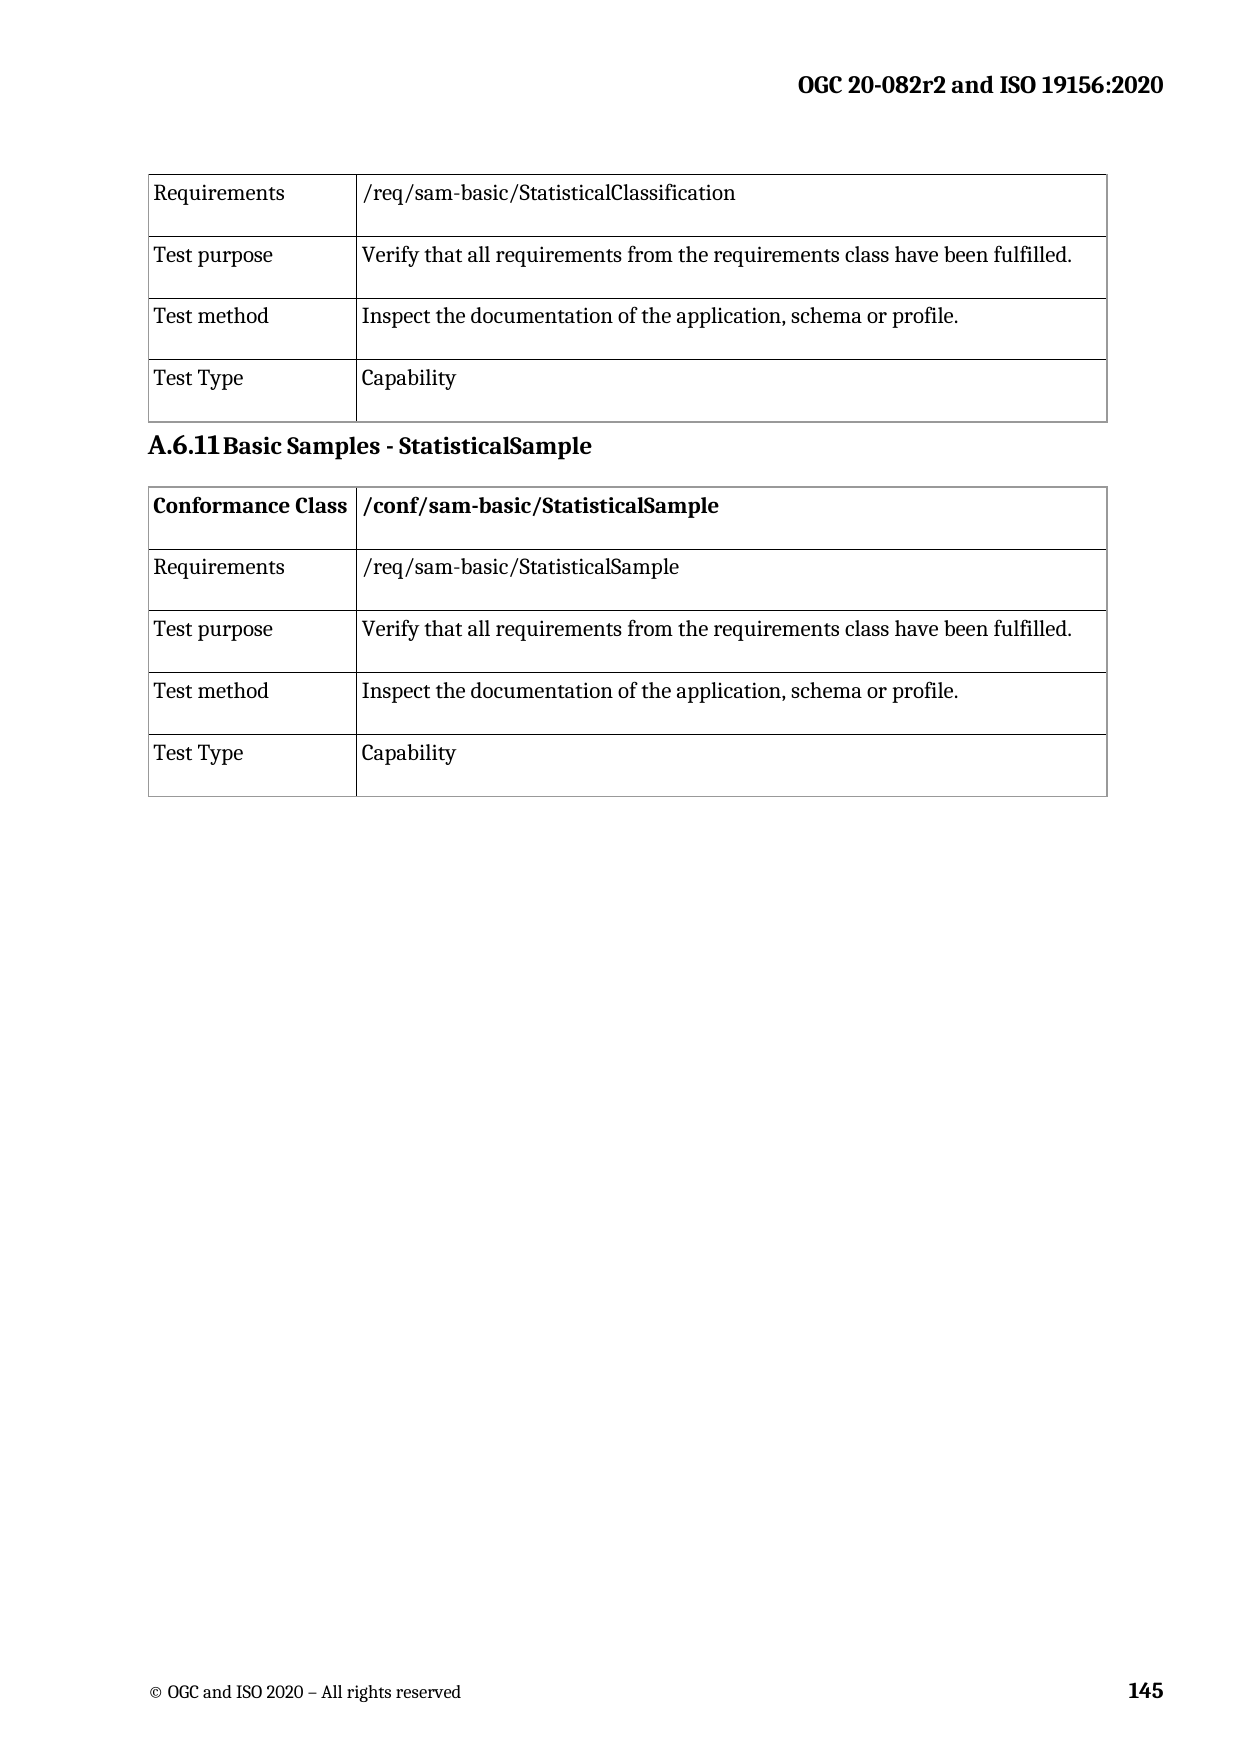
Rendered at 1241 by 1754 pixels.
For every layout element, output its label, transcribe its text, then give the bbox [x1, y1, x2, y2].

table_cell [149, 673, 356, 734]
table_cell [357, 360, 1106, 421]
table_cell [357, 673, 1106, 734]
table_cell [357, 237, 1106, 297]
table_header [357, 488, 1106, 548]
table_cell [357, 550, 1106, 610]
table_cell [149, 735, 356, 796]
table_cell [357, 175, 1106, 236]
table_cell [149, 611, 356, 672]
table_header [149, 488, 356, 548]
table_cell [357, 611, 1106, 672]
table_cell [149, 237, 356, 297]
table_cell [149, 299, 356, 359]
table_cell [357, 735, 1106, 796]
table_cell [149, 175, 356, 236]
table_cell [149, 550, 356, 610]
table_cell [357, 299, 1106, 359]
text Basic Samples - StatisticalSample [148, 429, 1163, 461]
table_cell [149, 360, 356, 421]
